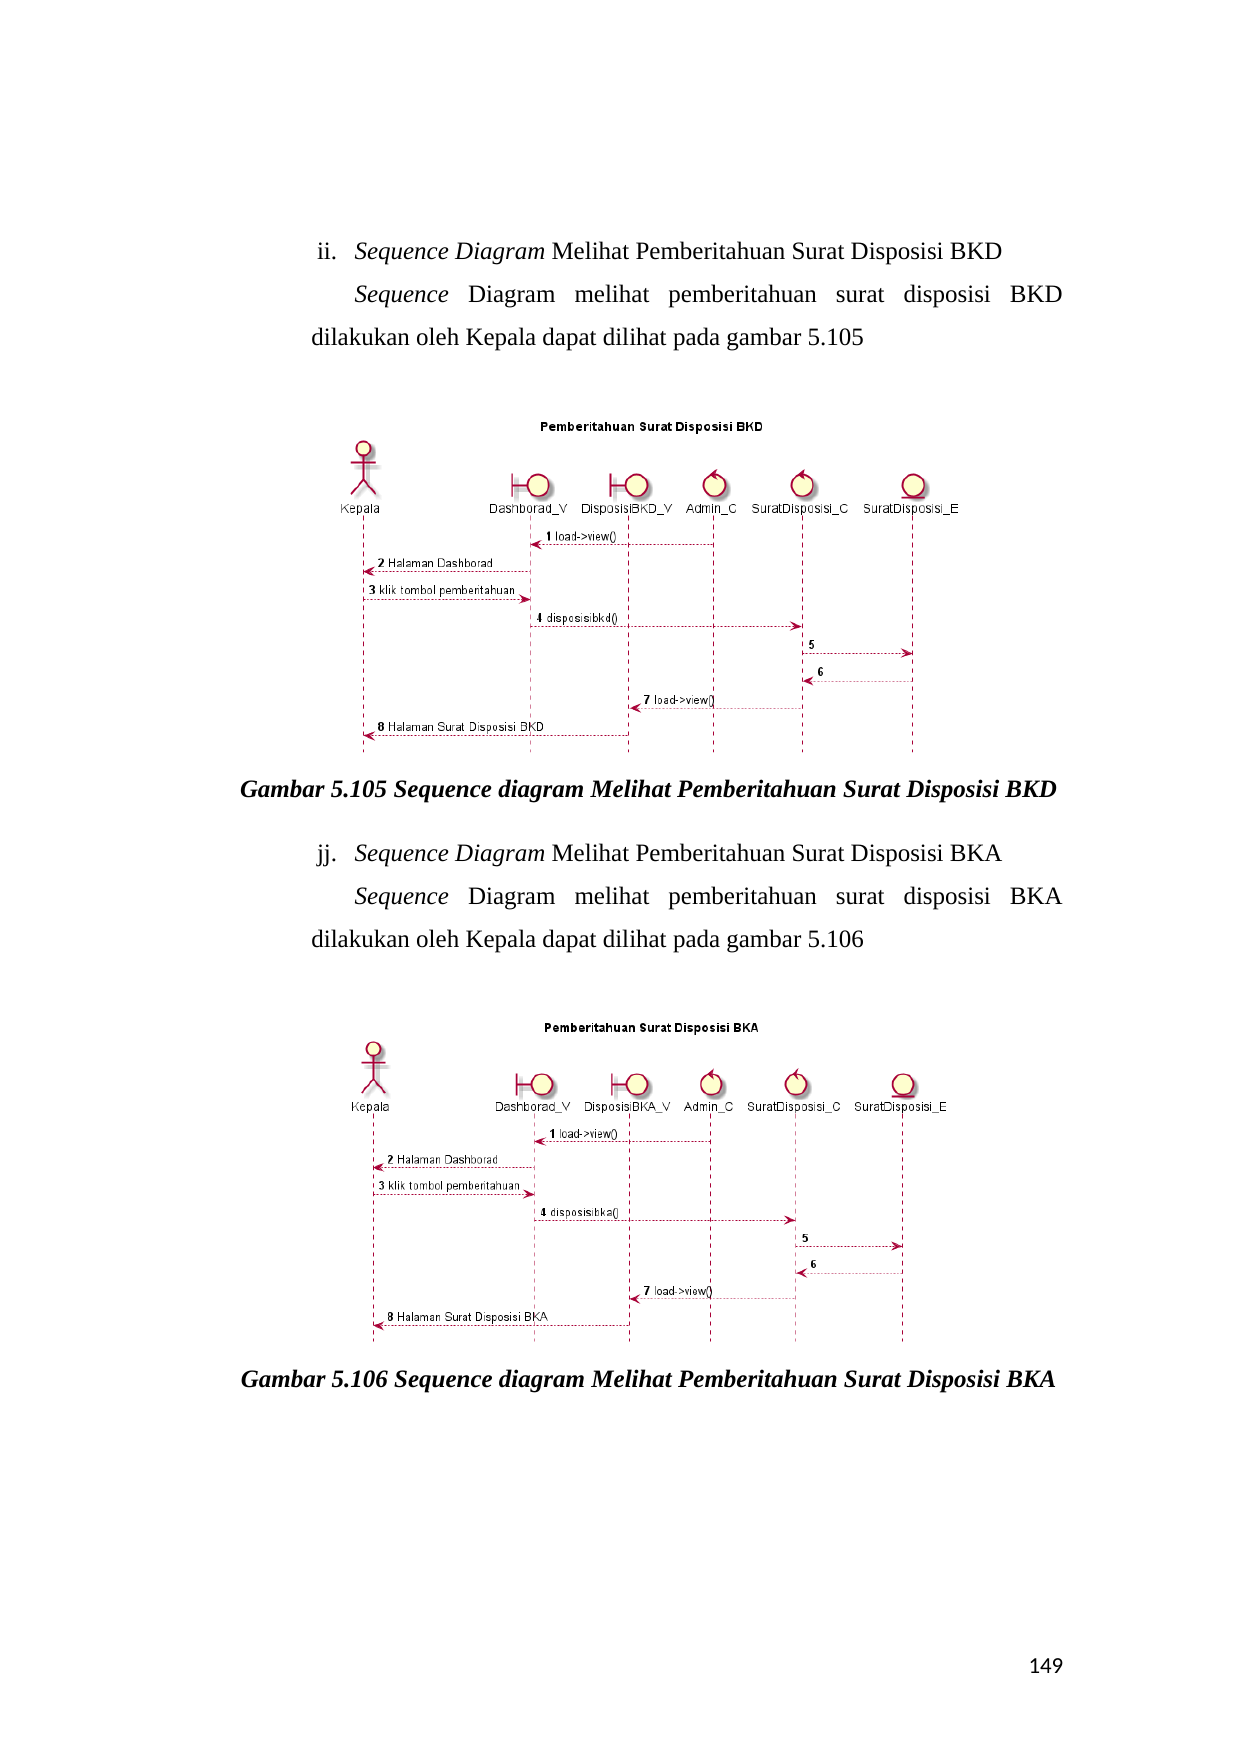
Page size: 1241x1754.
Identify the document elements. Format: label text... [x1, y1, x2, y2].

list Sequence Diagram melihat pemberitahuan surat disposisi BKD dilakukan oleh Kepala dapat dilihat pada gambar 5.105 [311, 279, 1063, 351]
picture [333, 408, 967, 761]
list Sequence Diagram melihat pemberitahuan surat disposisi BKA dilakukan oleh Kepala dapat dilihat pada gambar 5.106 [311, 881, 1063, 953]
picture [344, 1010, 955, 1350]
text Gambar 5.105 Sequence diagram Melihat Pemberitahuan Surat Disposisi BKD [236, 774, 1063, 803]
list Sequence Diagram Melihat Pemberitahuan Surat Disposisi BKA [317, 838, 1063, 867]
list Sequence Diagram Melihat Pemberitahuan Surat Disposisi BKD [317, 236, 1063, 265]
text Gambar 5.106 Sequence diagram Melihat Pemberitahuan Surat Disposisi BKA [236, 1364, 1063, 1392]
